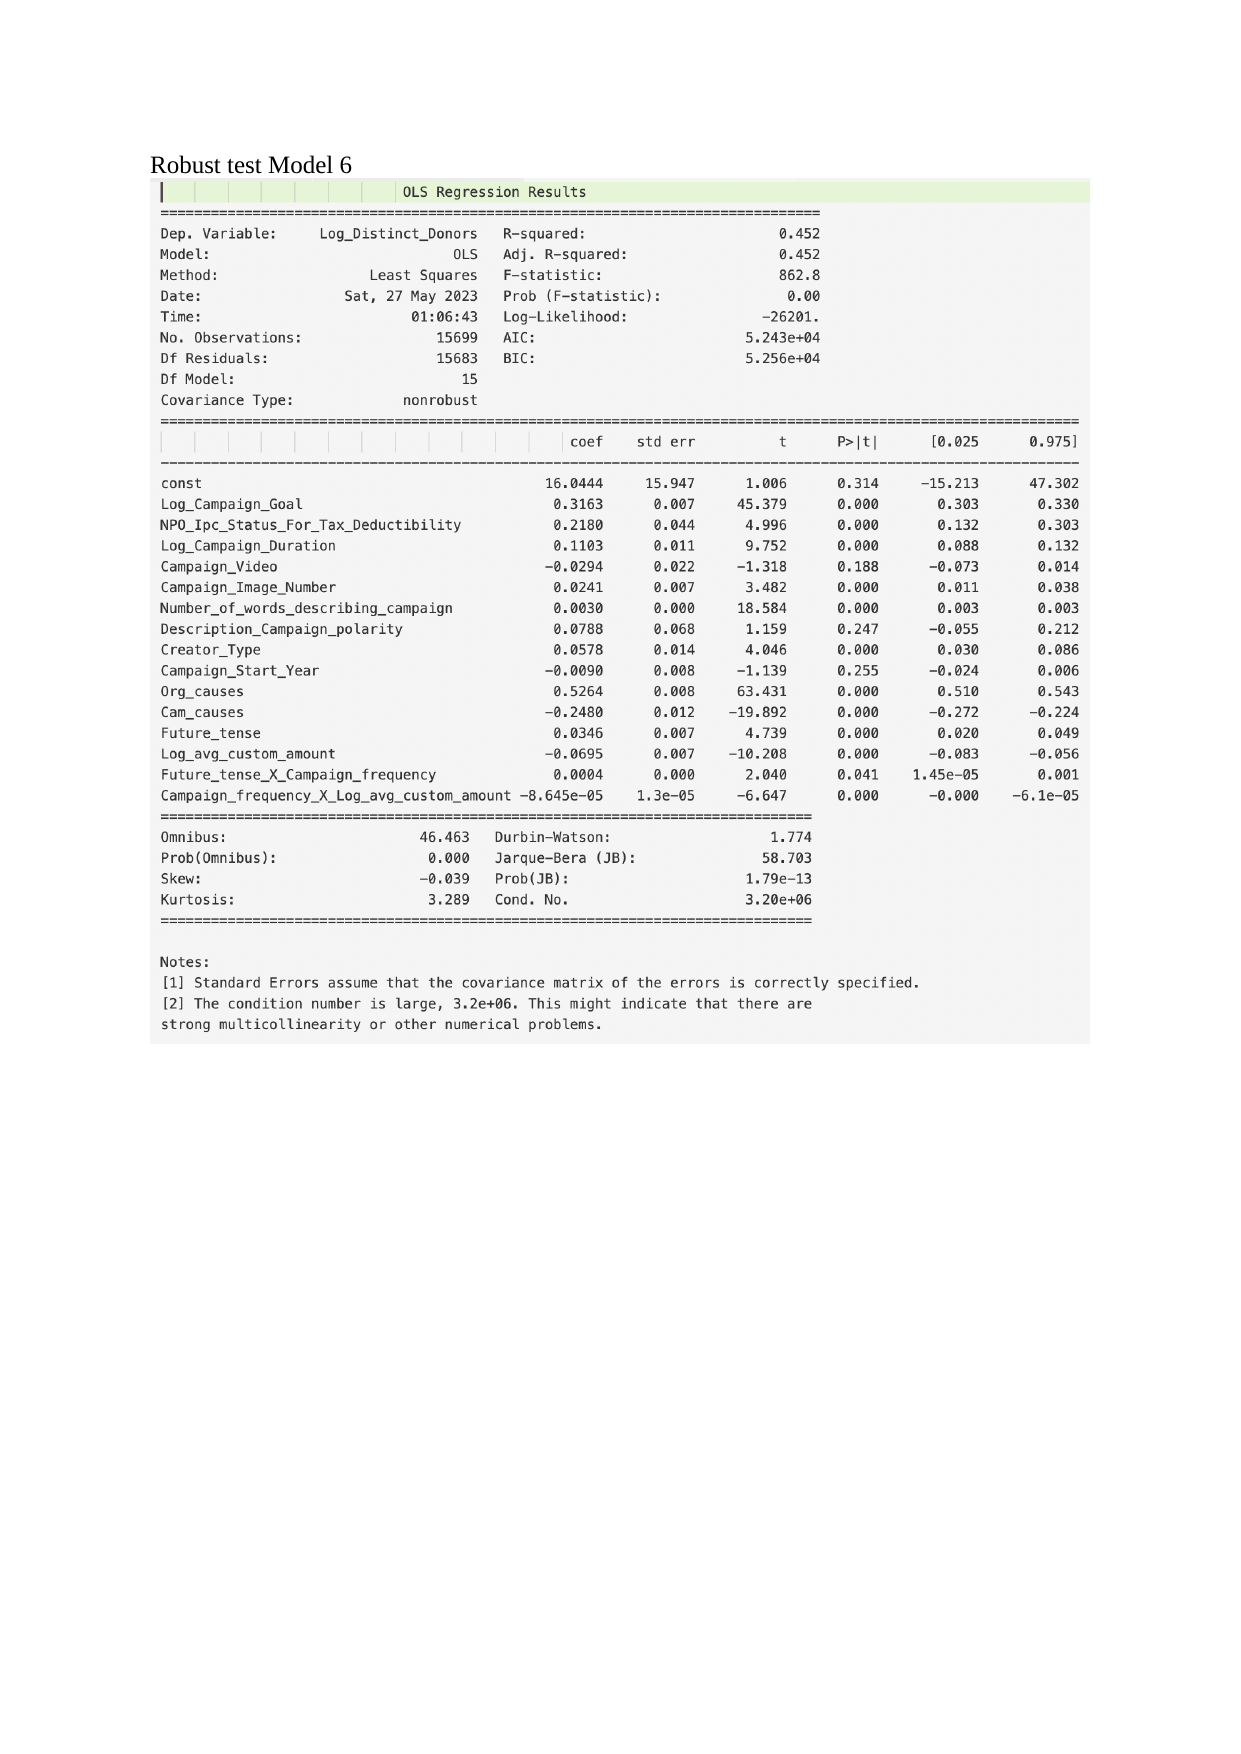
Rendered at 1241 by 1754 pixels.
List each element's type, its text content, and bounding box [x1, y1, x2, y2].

picture [150, 178, 1091, 1044]
text Robust test Model 6 [150, 150, 1090, 178]
